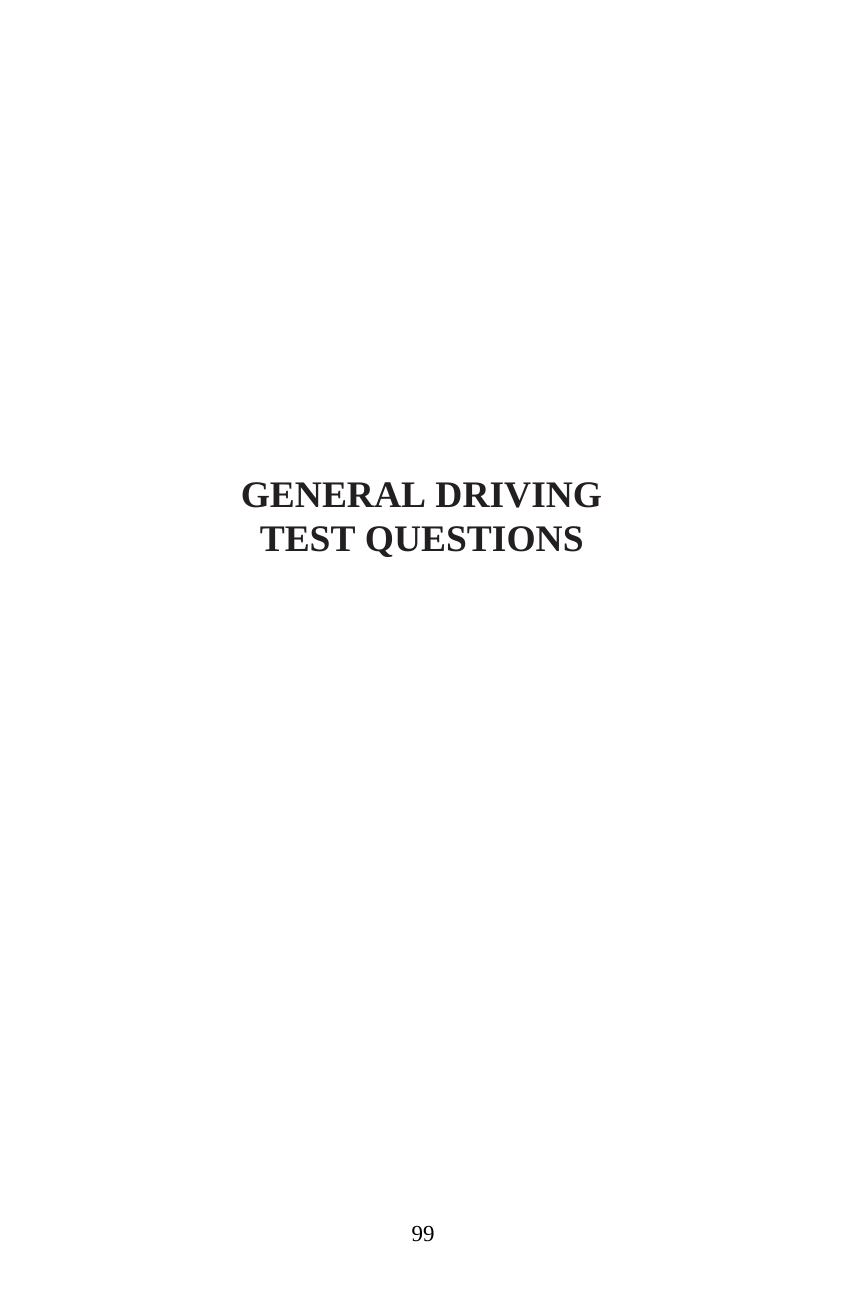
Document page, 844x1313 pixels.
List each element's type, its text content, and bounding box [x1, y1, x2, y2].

text GENERAL DRIVING TEST QUESTIONS [241, 472, 604, 559]
